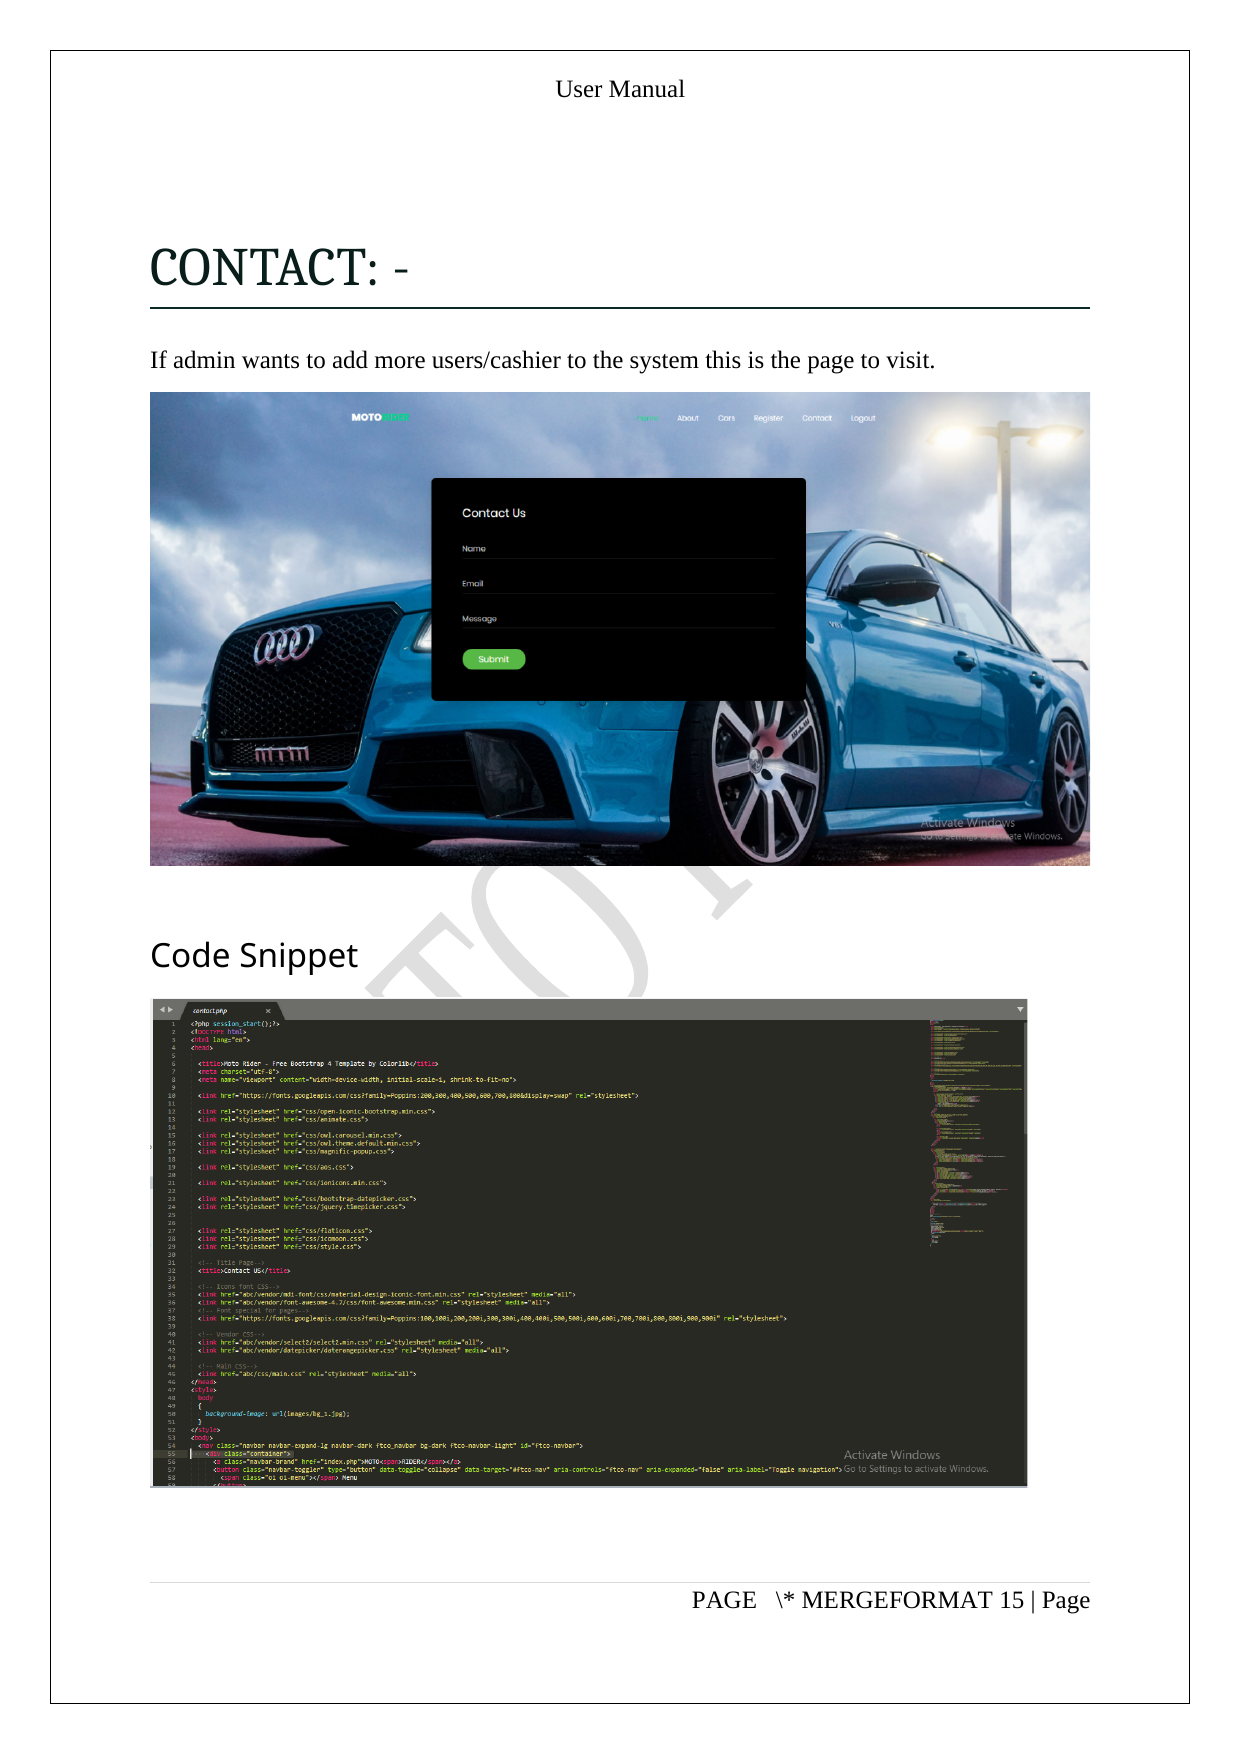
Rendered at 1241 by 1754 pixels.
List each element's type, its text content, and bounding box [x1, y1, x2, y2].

title CONTACT: - [150, 236, 1090, 307]
text Code Snippet [150, 932, 1090, 977]
picture [150, 392, 1091, 866]
picture [150, 997, 1028, 1488]
text If admin wants to add more users/cashier to the system this is the page to visit. [150, 345, 1090, 374]
